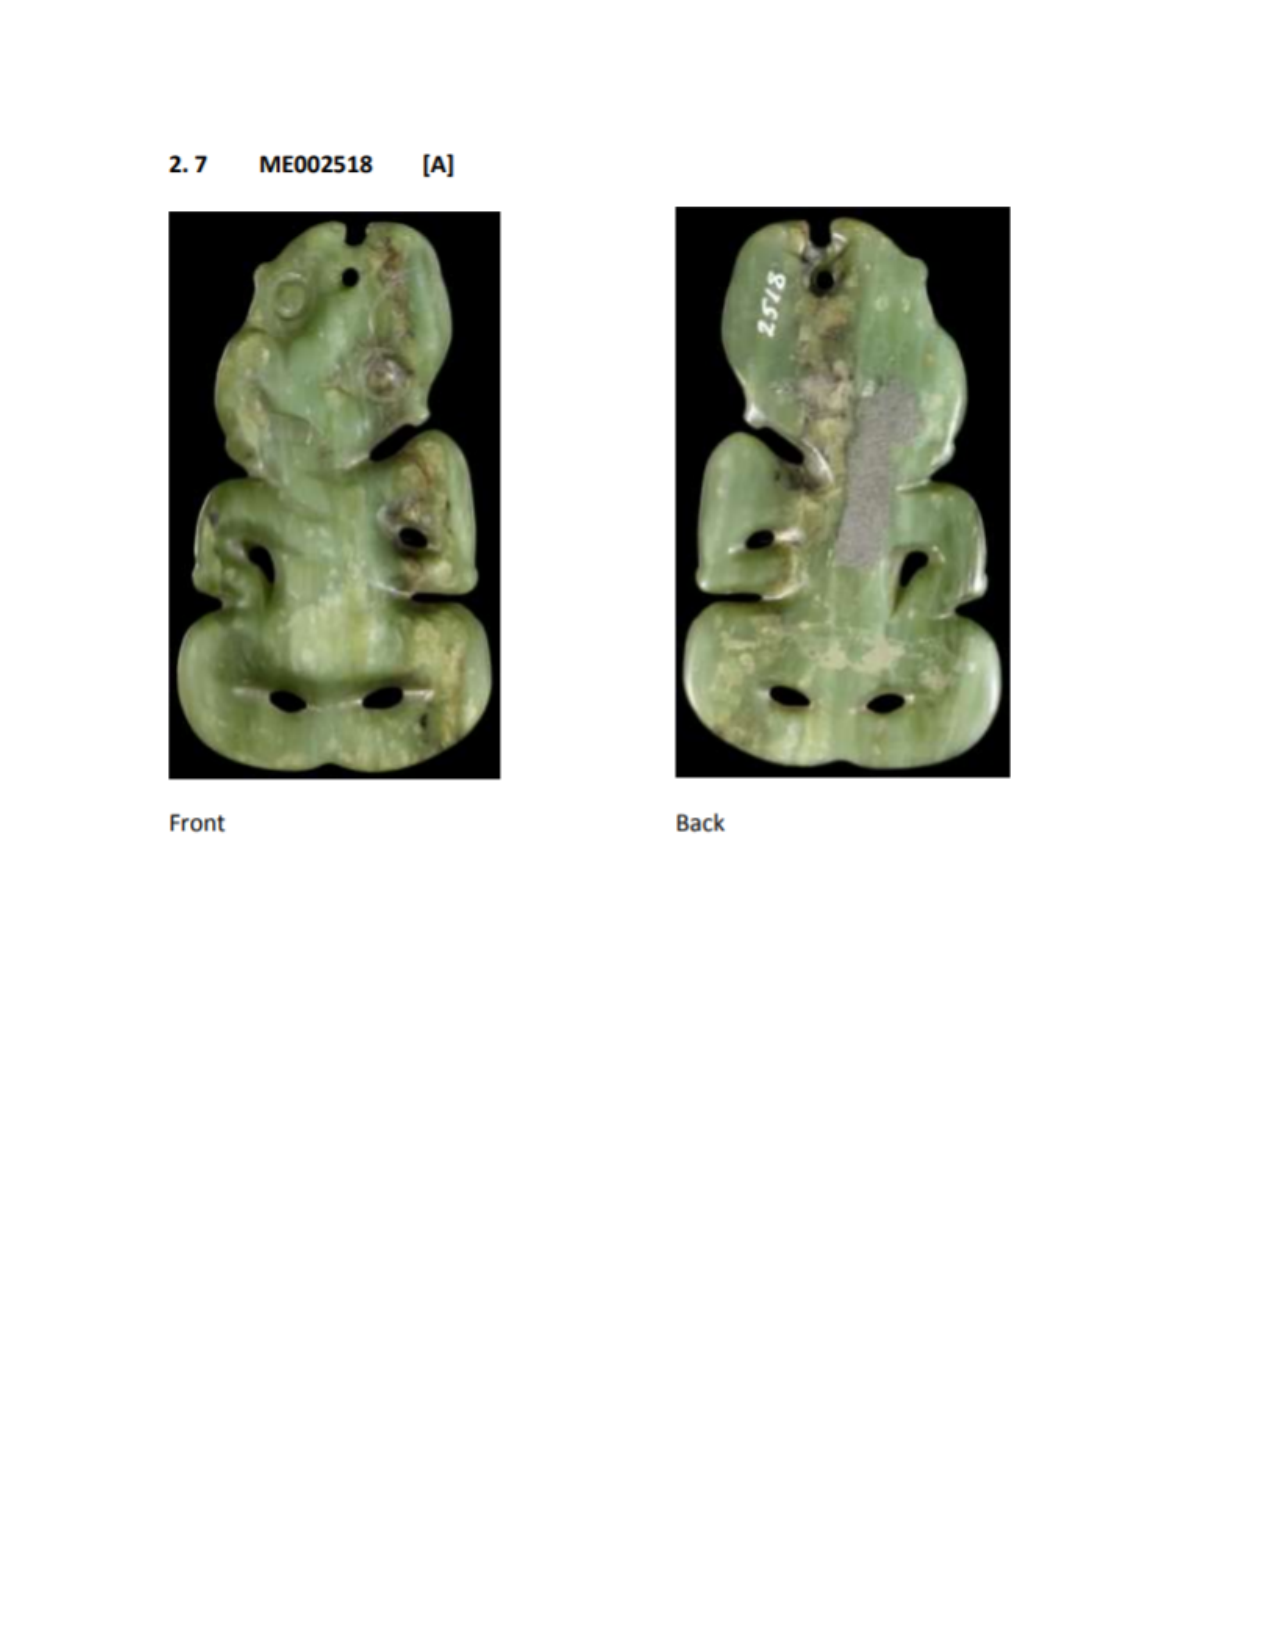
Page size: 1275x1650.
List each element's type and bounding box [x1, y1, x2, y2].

picture [150, 150, 1036, 854]
